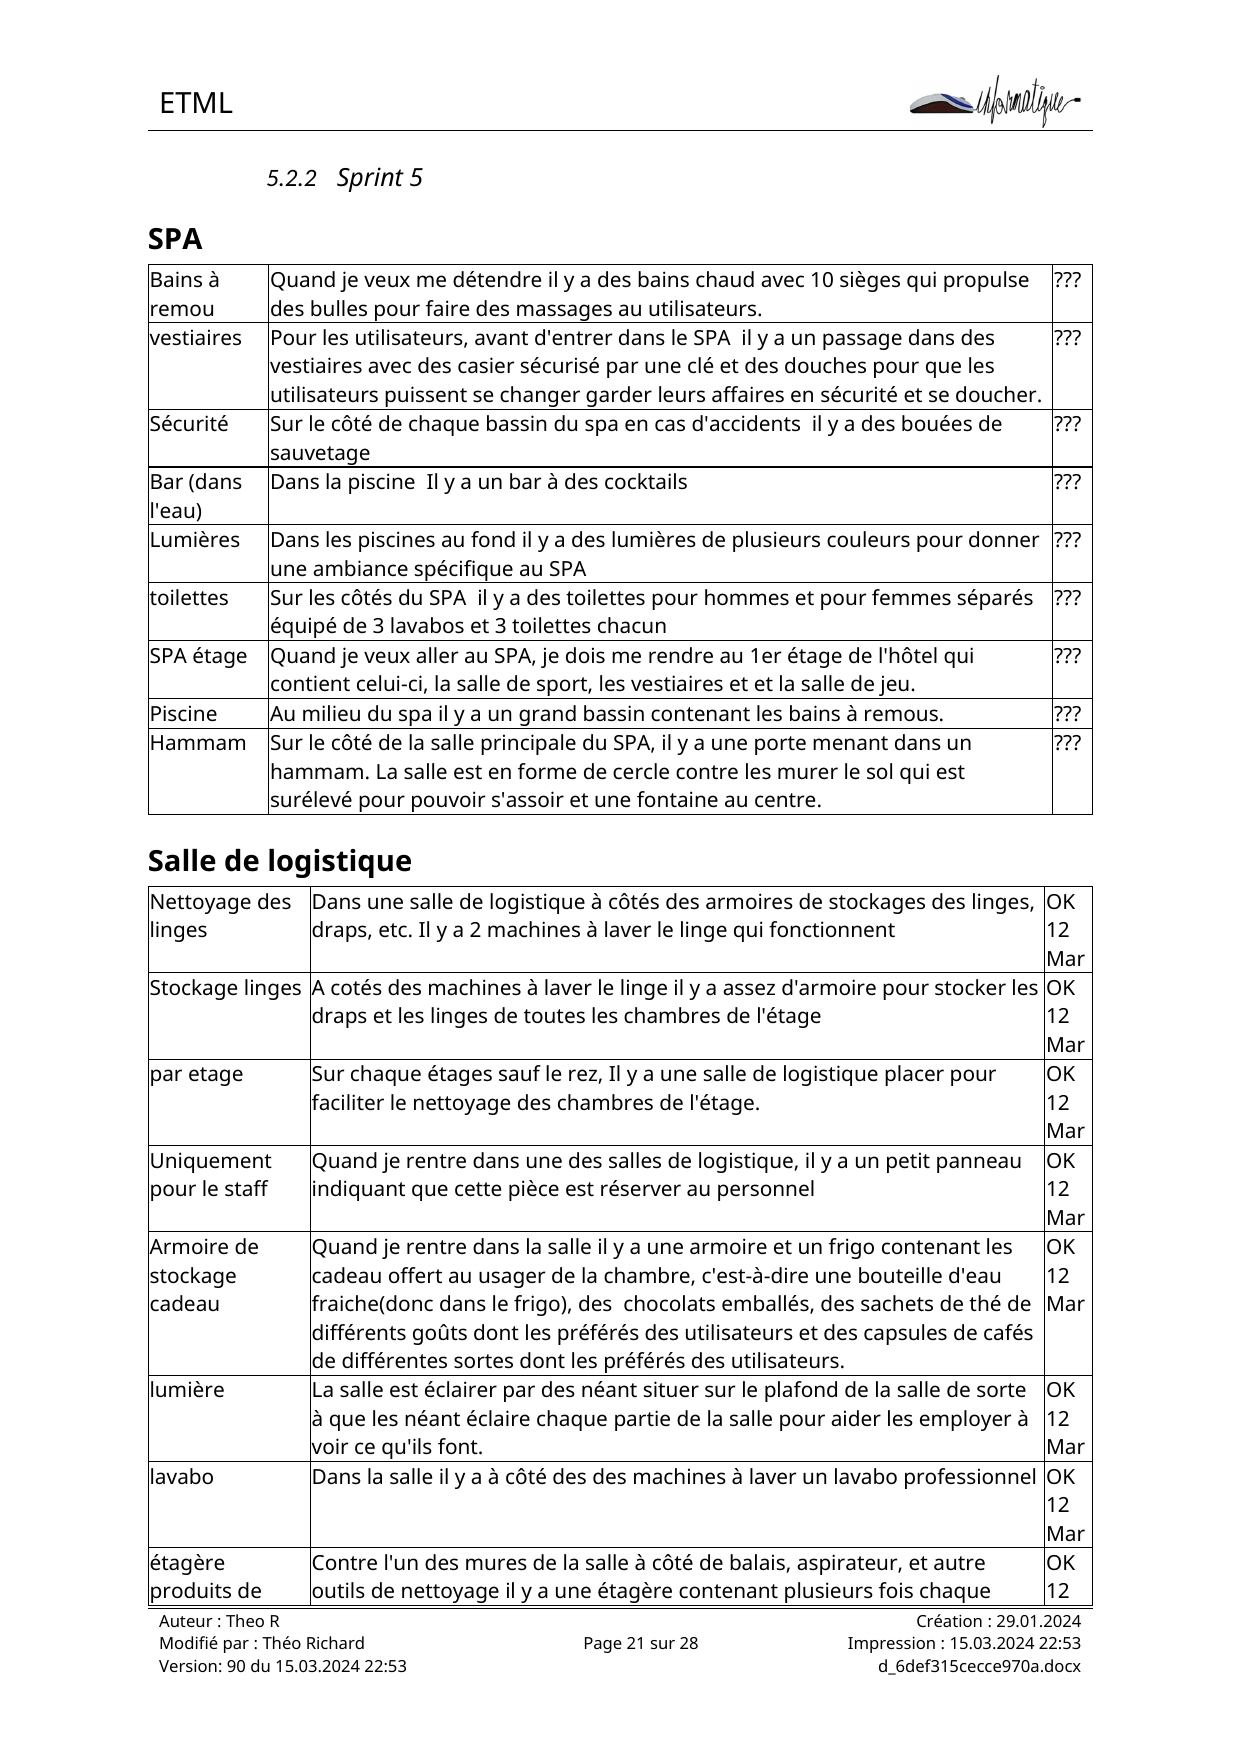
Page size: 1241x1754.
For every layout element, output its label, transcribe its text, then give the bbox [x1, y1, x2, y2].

table_header ??? [1053, 265, 1092, 322]
table_cell OK 12 Mar [1045, 1376, 1092, 1461]
table_cell Dans la salle il y a à côté des des machines à laver un lavabo professionnel [311, 1462, 1044, 1547]
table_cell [149, 1548, 310, 1605]
table_cell Dans la piscine Il y a un bar à des cocktails [269, 468, 1052, 524]
table_header Quand je veux me détendre il y a des bains chaud avec 10 sièges qui propulse des bulles pour faire des massages au utilisateurs. [269, 265, 1052, 322]
table_cell ??? [1053, 699, 1092, 727]
table_cell Quand je veux aller au SPA, je dois me rendre au 1er étage de l'hôtel qui contient celui-ci, la salle de sport, les vestiaires et et la salle de jeu. [269, 641, 1052, 698]
table_cell La salle est éclairer par des néant situer sur le plafond de la salle de sorte à que les néant éclaire chaque partie de la salle pour aider les employer à voir ce qu'ils font. [311, 1376, 1044, 1461]
table_cell Bar (dans l'eau) [149, 468, 268, 524]
table_cell Stockage linges [149, 973, 310, 1058]
table_header Nettoyage des linges [149, 887, 310, 972]
table_cell lavabo [149, 1462, 310, 1547]
table_cell Dans les piscines au fond il y a des lumières de plusieurs couleurs pour donner une ambiance spécifique au SPA [269, 525, 1052, 582]
table_cell toilettes [149, 583, 268, 640]
table_cell Au milieu du spa il y a un grand bassin contenant les bains à remous. [269, 699, 1052, 727]
subtitle Sprint 5 [266, 159, 1092, 193]
table_cell A cotés des machines à laver le linge il y a assez d'armoire pour stocker les draps et les linges de toutes les chambres de l'étage [311, 973, 1044, 1058]
table_header OK 12 Mar [1045, 887, 1092, 972]
picture [909, 75, 1082, 128]
table_cell Lumières [149, 525, 268, 582]
table_header Dans une salle de logistique à côtés des armoires de stockages des linges, draps, etc. Il y a 2 machines à laver le linge qui fonctionnent [311, 887, 1044, 972]
table_cell ??? [1053, 468, 1092, 524]
table_cell ??? [1053, 729, 1092, 814]
table_cell vestiaires [149, 323, 268, 408]
subtitle SPA [148, 218, 1092, 258]
table_cell OK 12 Mar [1045, 1146, 1092, 1231]
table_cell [311, 1548, 1044, 1605]
table_cell Uniquement pour le staff [149, 1146, 310, 1231]
table_cell OK 12 Mar [1045, 1462, 1092, 1547]
table_cell ??? [1053, 583, 1092, 640]
table_cell ??? [1053, 323, 1092, 408]
table_cell ??? [1053, 410, 1092, 466]
table_cell OK 12 Mar [1045, 973, 1092, 1058]
table_cell OK 12 Mar [1045, 1060, 1092, 1145]
table_cell Piscine [149, 699, 268, 727]
table_cell ??? [1053, 525, 1092, 582]
table_cell Sur le côté de chaque bassin du spa en cas d'accidents il y a des bouées de sauvetage [269, 410, 1052, 466]
table_cell Quand je rentre dans la salle il y a une armoire et un frigo contenant les cadeau offert au usager de la chambre, c'est-à-dire une bouteille d'eau fraiche(donc dans le frigo), des chocolats emballés, des sachets de thé de différents goûts dont les préférés des utilisateurs et des capsules de cafés de différentes sortes dont les préférés des utilisateurs. [311, 1232, 1044, 1374]
table_cell Sur le côté de la salle principale du SPA, il y a une porte menant dans un hammam. La salle est en forme de cercle contre les murer le sol qui est surélevé pour pouvoir s'assoir et une fontaine au centre. [269, 729, 1052, 814]
table_cell Armoire de stockage cadeau [149, 1232, 310, 1374]
table_cell Hammam [149, 729, 268, 814]
table_cell lumière [149, 1376, 310, 1461]
table_cell Sur les côtés du SPA il y a des toilettes pour hommes et pour femmes séparés équipé de 3 lavabos et 3 toilettes chacun [269, 583, 1052, 640]
table_cell OK 12 Mar [1045, 1232, 1092, 1374]
table_cell OK 12 Mar [1045, 1548, 1092, 1605]
table_cell Pour les utilisateurs, avant d'entrer dans le SPA il y a un passage dans des vestiaires avec des casier sécurisé par une clé et des douches pour que les utilisateurs puissent se changer garder leurs affaires en sécurité et se doucher. [269, 323, 1052, 408]
table_header Bains à remou [149, 265, 268, 322]
table_cell Sur chaque étages sauf le rez, Il y a une salle de logistique placer pour faciliter le nettoyage des chambres de l'étage. [311, 1060, 1044, 1145]
table_cell ??? [1053, 641, 1092, 698]
subtitle Salle de logistique [148, 840, 1092, 879]
table_cell Sécurité [149, 410, 268, 466]
table_cell Quand je rentre dans une des salles de logistique, il y a un petit panneau indiquant que cette pièce est réserver au personnel [311, 1146, 1044, 1231]
table_cell par etage [149, 1060, 310, 1145]
table_cell SPA étage [149, 641, 268, 698]
